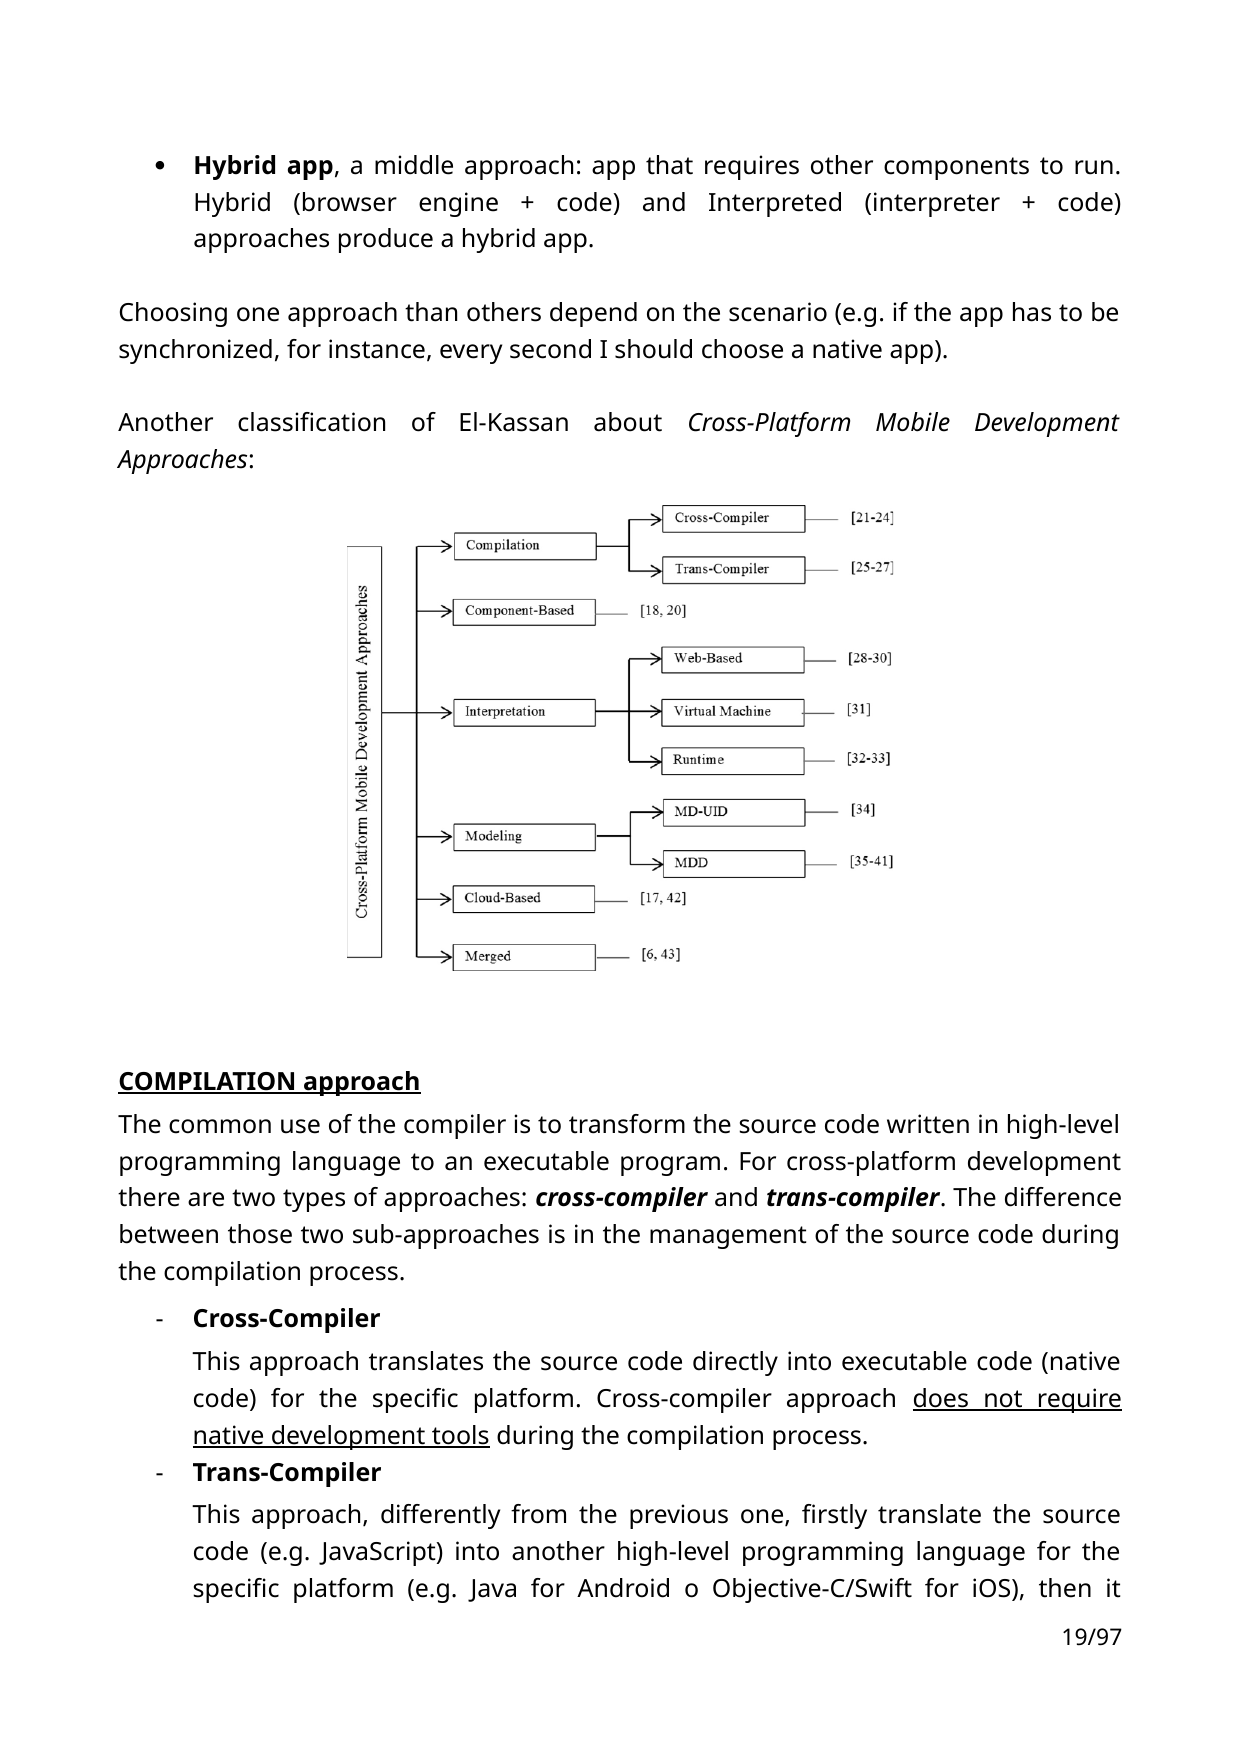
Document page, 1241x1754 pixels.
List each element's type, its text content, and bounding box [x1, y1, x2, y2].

list Hybrid app, a middle approach: app that requires other components to run. Hybrid (browser engine + code) and Interpreted (interpreter + code) approaches produce a hybrid app. [156, 148, 1122, 255]
list This approach translates the source code directly into executable code (native code) for the specific platform. Cross-compiler approach does not require native development tools during the compilation process. [192, 1344, 1122, 1451]
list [192, 1497, 1122, 1605]
text The common use of the compiler is to transform the source code written in high-level programming language to an executable program. For cross-platform development there are two types of approaches: cross-compiler and trans-compiler. The difference between those two sub-approaches is in the management of the source code during the compilation process. [118, 1107, 1122, 1288]
text COMPILATION approach [118, 1063, 1122, 1098]
text Choosing one approach than others depend on the scenario (e.g. if the app has to be synchronized, for instance, every second I should choose a native app). [118, 295, 1122, 366]
list Cross-Compiler [155, 1301, 1122, 1335]
list Trans-Compiler [155, 1454, 1122, 1488]
text Another classification of El-Kassan about Cross-Platform Mobile Development Approaches: [118, 405, 1122, 476]
